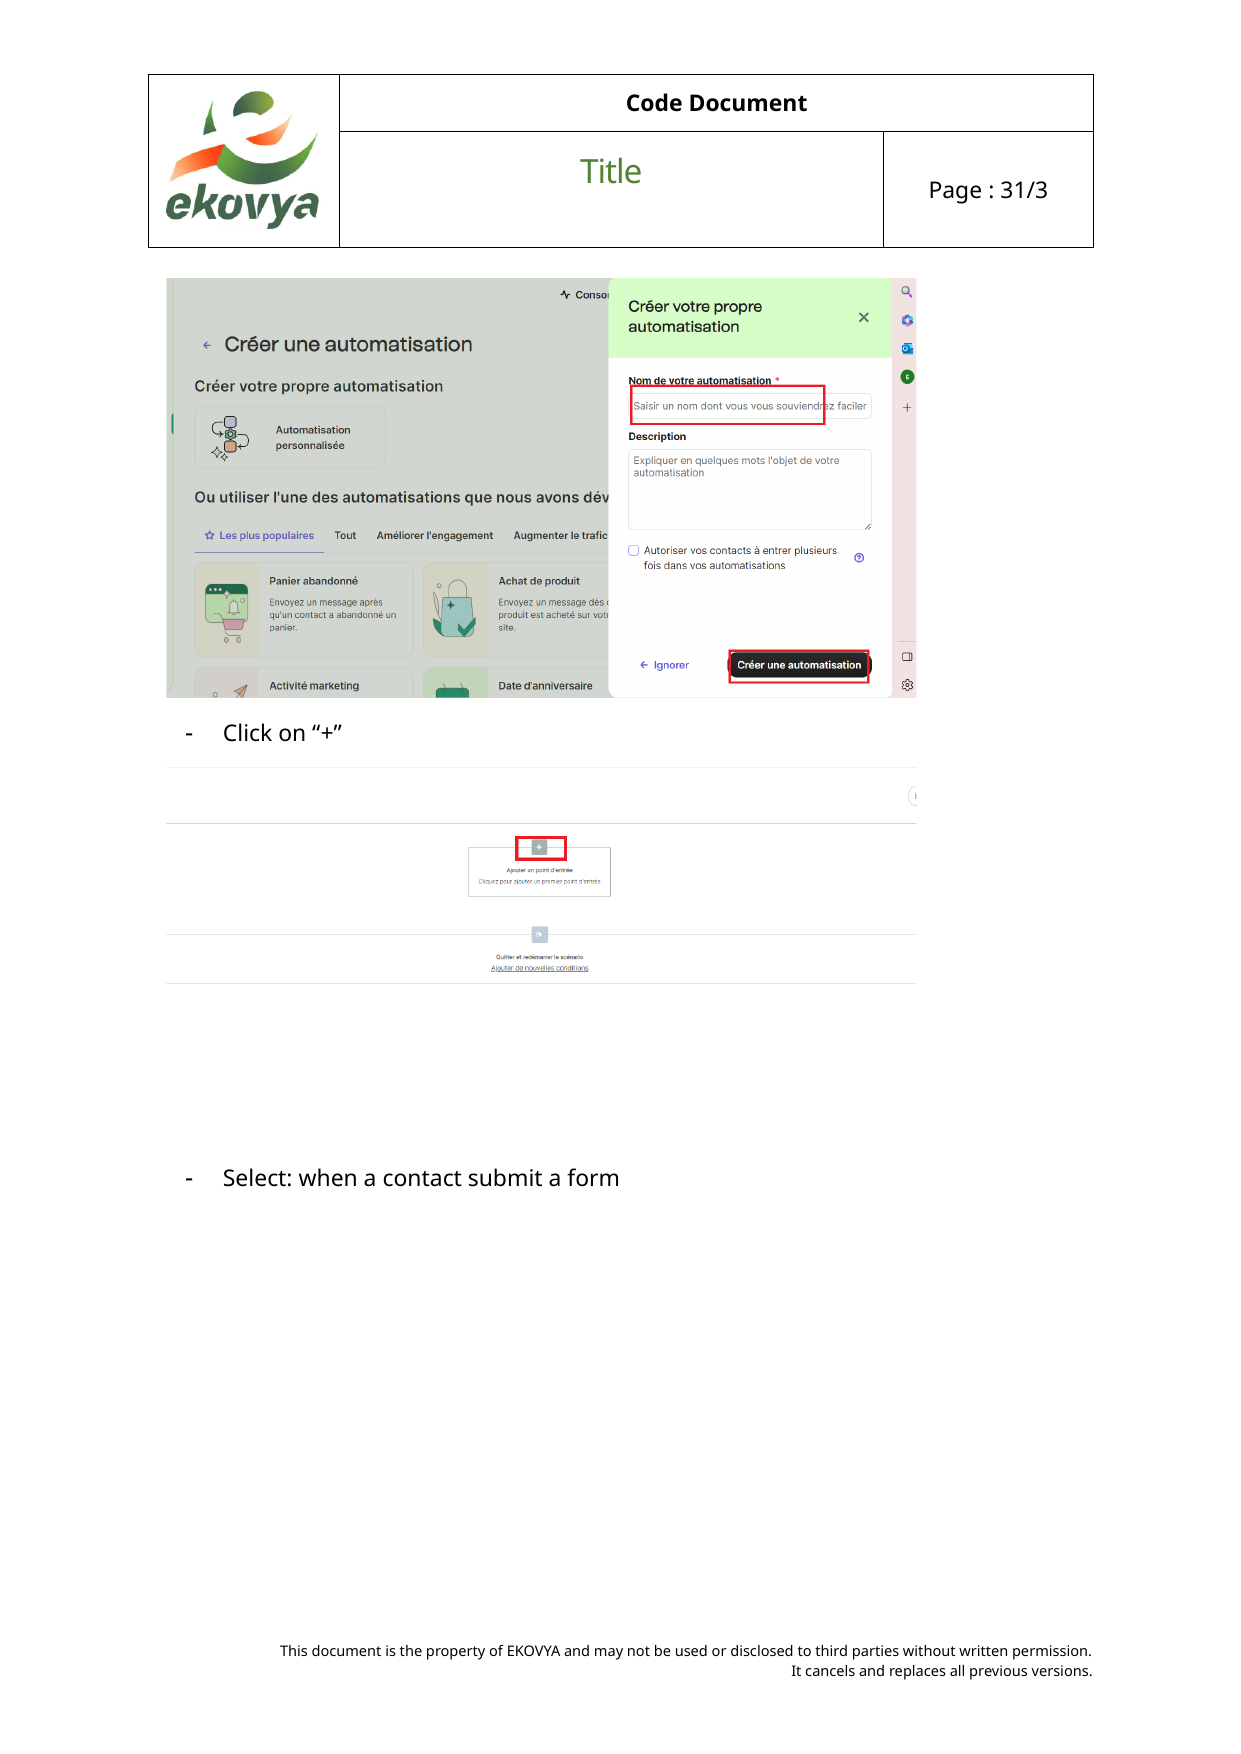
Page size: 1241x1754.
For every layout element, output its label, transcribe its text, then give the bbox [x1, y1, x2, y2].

list Select: when a contact submit a form [185, 1162, 1093, 1193]
picture [159, 75, 329, 232]
list Click on “+” [185, 717, 1093, 748]
